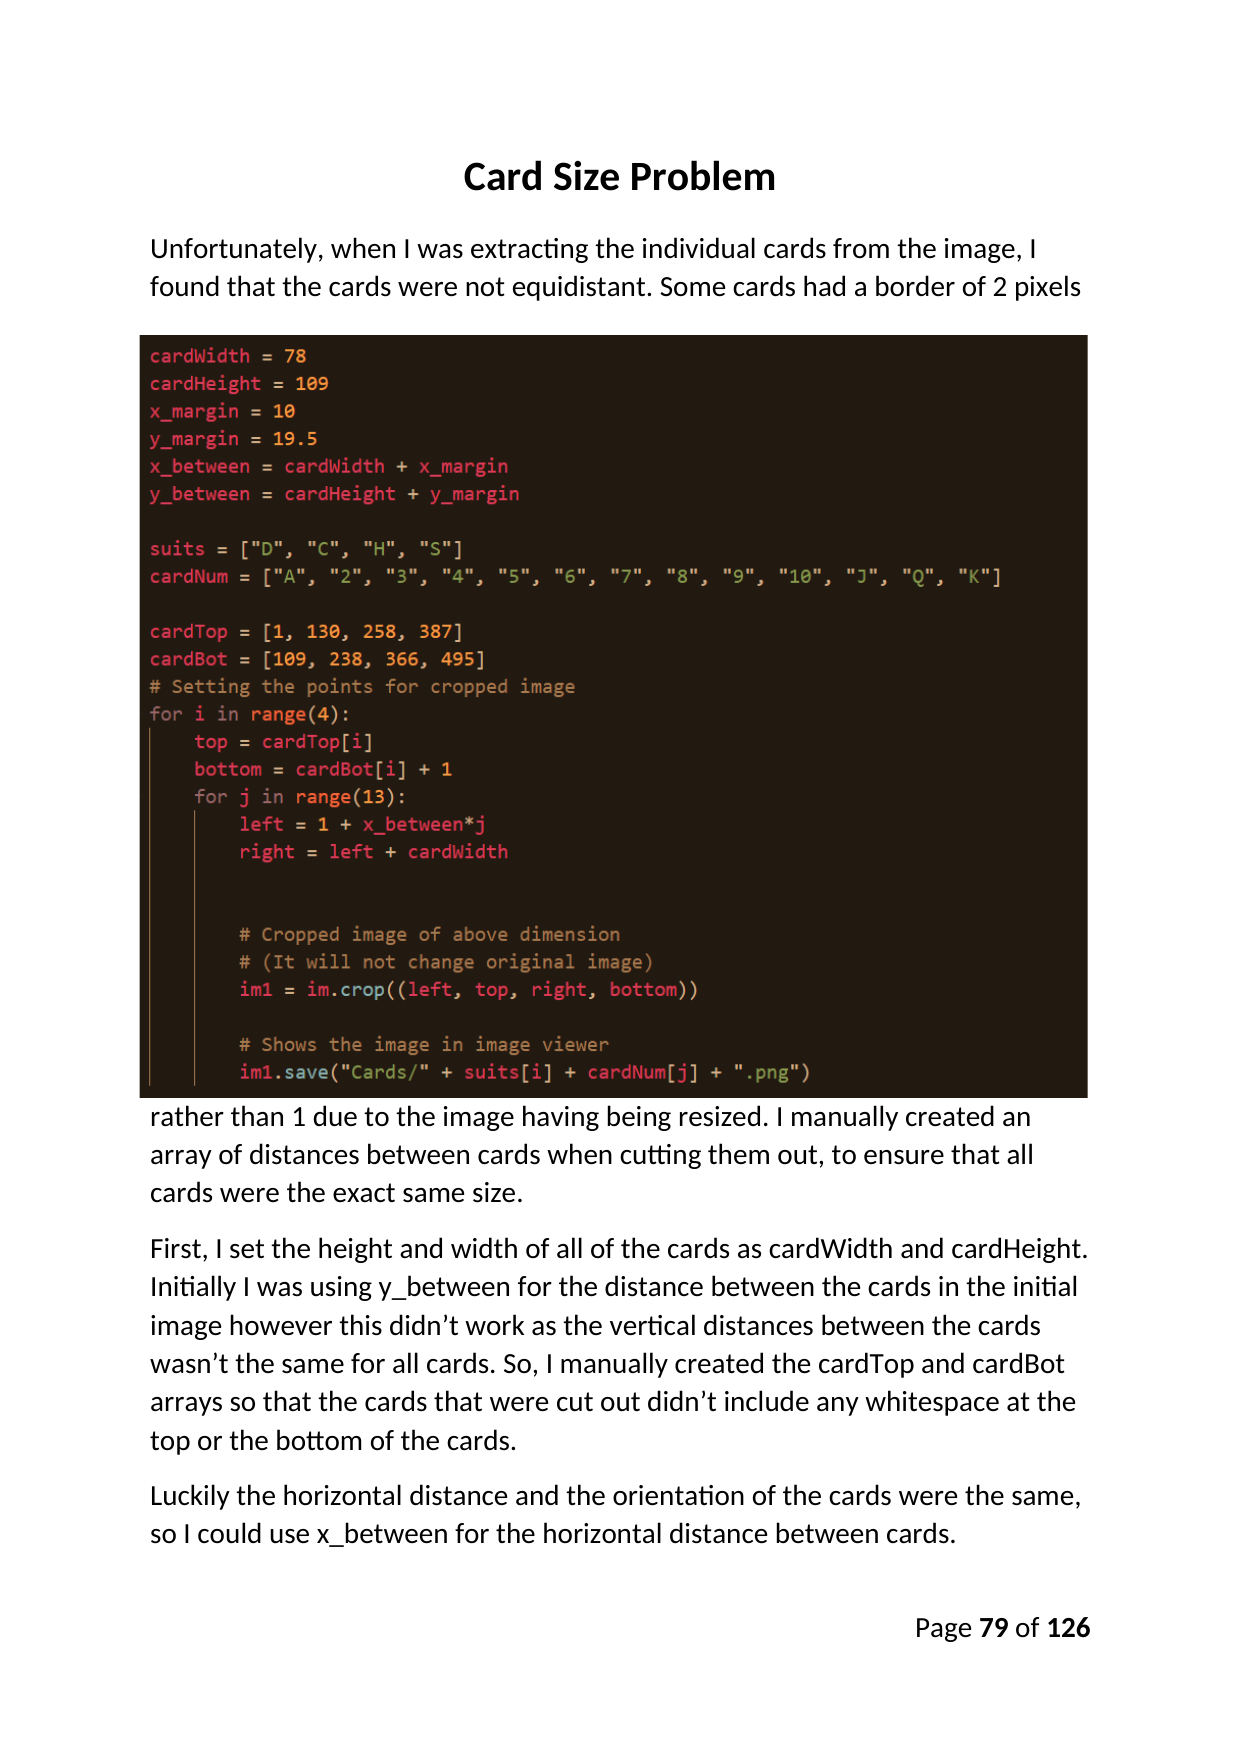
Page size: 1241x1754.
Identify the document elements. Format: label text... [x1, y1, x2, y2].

subtitle Card Size Problem [150, 150, 1090, 201]
picture [139, 335, 1088, 1098]
text Luckily the horizontal distance and the orientation of the cards were the same, so I could use x_between for the horizontal distance between cards. [150, 1477, 1090, 1551]
text First, I set the height and width of all of the cards as cardWidth and cardHeight. Initially I was using y_between for the distance between the cards in the initial image however this didn’t work as the vertical distances between the cards wasn’t the same for all cards. So, I manually created the cardTop and cardBot arrays so that the cards that were cut out didn’t include any whitespace at the top or the bottom of the cards. [150, 1230, 1090, 1457]
